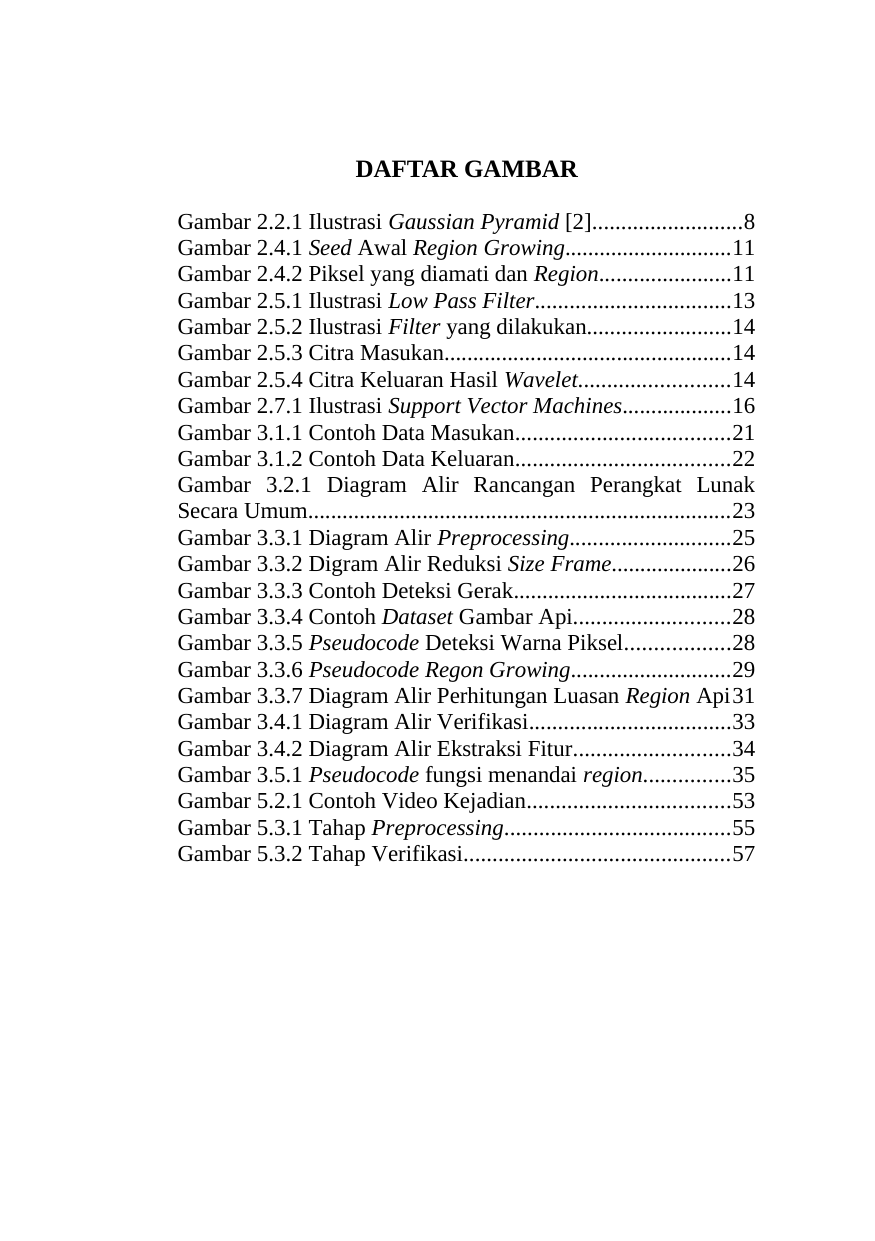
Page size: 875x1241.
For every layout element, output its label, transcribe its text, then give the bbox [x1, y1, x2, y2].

text Gambar 2.7.1 Ilustrasi Support Vector Machines 16 [177, 392, 756, 418]
text Gambar 3.3.5 Pseudocode Deteksi Warna Piksel 28 [177, 629, 756, 656]
text Gambar 3.3.4 Contoh Dataset Gambar Api 28 [177, 603, 756, 629]
text Gambar 2.2.1 Ilustrasi Gaussian Pyramid [2] 8 [177, 208, 756, 234]
text Gambar 2.5.1 Ilustrasi Low Pass Filter 13 [177, 287, 756, 313]
text Gambar 3.1.2 Contoh Data Keluaran 22 [177, 445, 756, 471]
text Gambar 2.5.2 Ilustrasi Filter yang dilakukan 14 [177, 313, 756, 339]
text Gambar 3.5.1 Pseudocode fungsi menandai region 35 [177, 761, 756, 787]
text Gambar 2.4.1 Seed Awal Region Growing 11 [177, 234, 756, 260]
text Gambar 3.1.1 Contoh Data Masukan 21 [177, 418, 756, 445]
text Gambar 2.5.3 Citra Masukan 14 [177, 339, 756, 366]
text Gambar 3.2.1 Diagram Alir Rancangan Perangkat Lunak Secara Umum 23 [177, 471, 756, 524]
text Gambar 2.4.2 Piksel yang diamati dan Region 11 [177, 260, 756, 287]
text Gambar 3.3.2 Digram Alir Reduksi Size Frame 26 [177, 550, 756, 577]
text Gambar 3.3.3 Contoh Deteksi Gerak 27 [177, 577, 756, 603]
text Gambar 3.3.7 Diagram Alir Perhitungan Luasan Region Api 31 [177, 682, 756, 708]
subtitle DAFTAR GAMBAR [177, 154, 756, 183]
text Gambar 2.5.4 Citra Keluaran Hasil Wavelet 14 [177, 366, 756, 392]
text Gambar 3.4.2 Diagram Alir Ekstraksi Fitur 34 [177, 735, 756, 761]
text Gambar 3.3.6 Pseudocode Regon Growing 29 [177, 656, 756, 682]
text Gambar 5.2.1 Contoh Video Kejadian 53 [177, 787, 756, 814]
text Gambar 3.4.1 Diagram Alir Verifikasi 33 [177, 708, 756, 735]
text Gambar 5.3.2 Tahap Verifikasi 57 [177, 840, 756, 867]
text Gambar 3.3.1 Diagram Alir Preprocessing 25 [177, 524, 756, 550]
text Gambar 5.3.1 Tahap Preprocessing 55 [177, 814, 756, 840]
